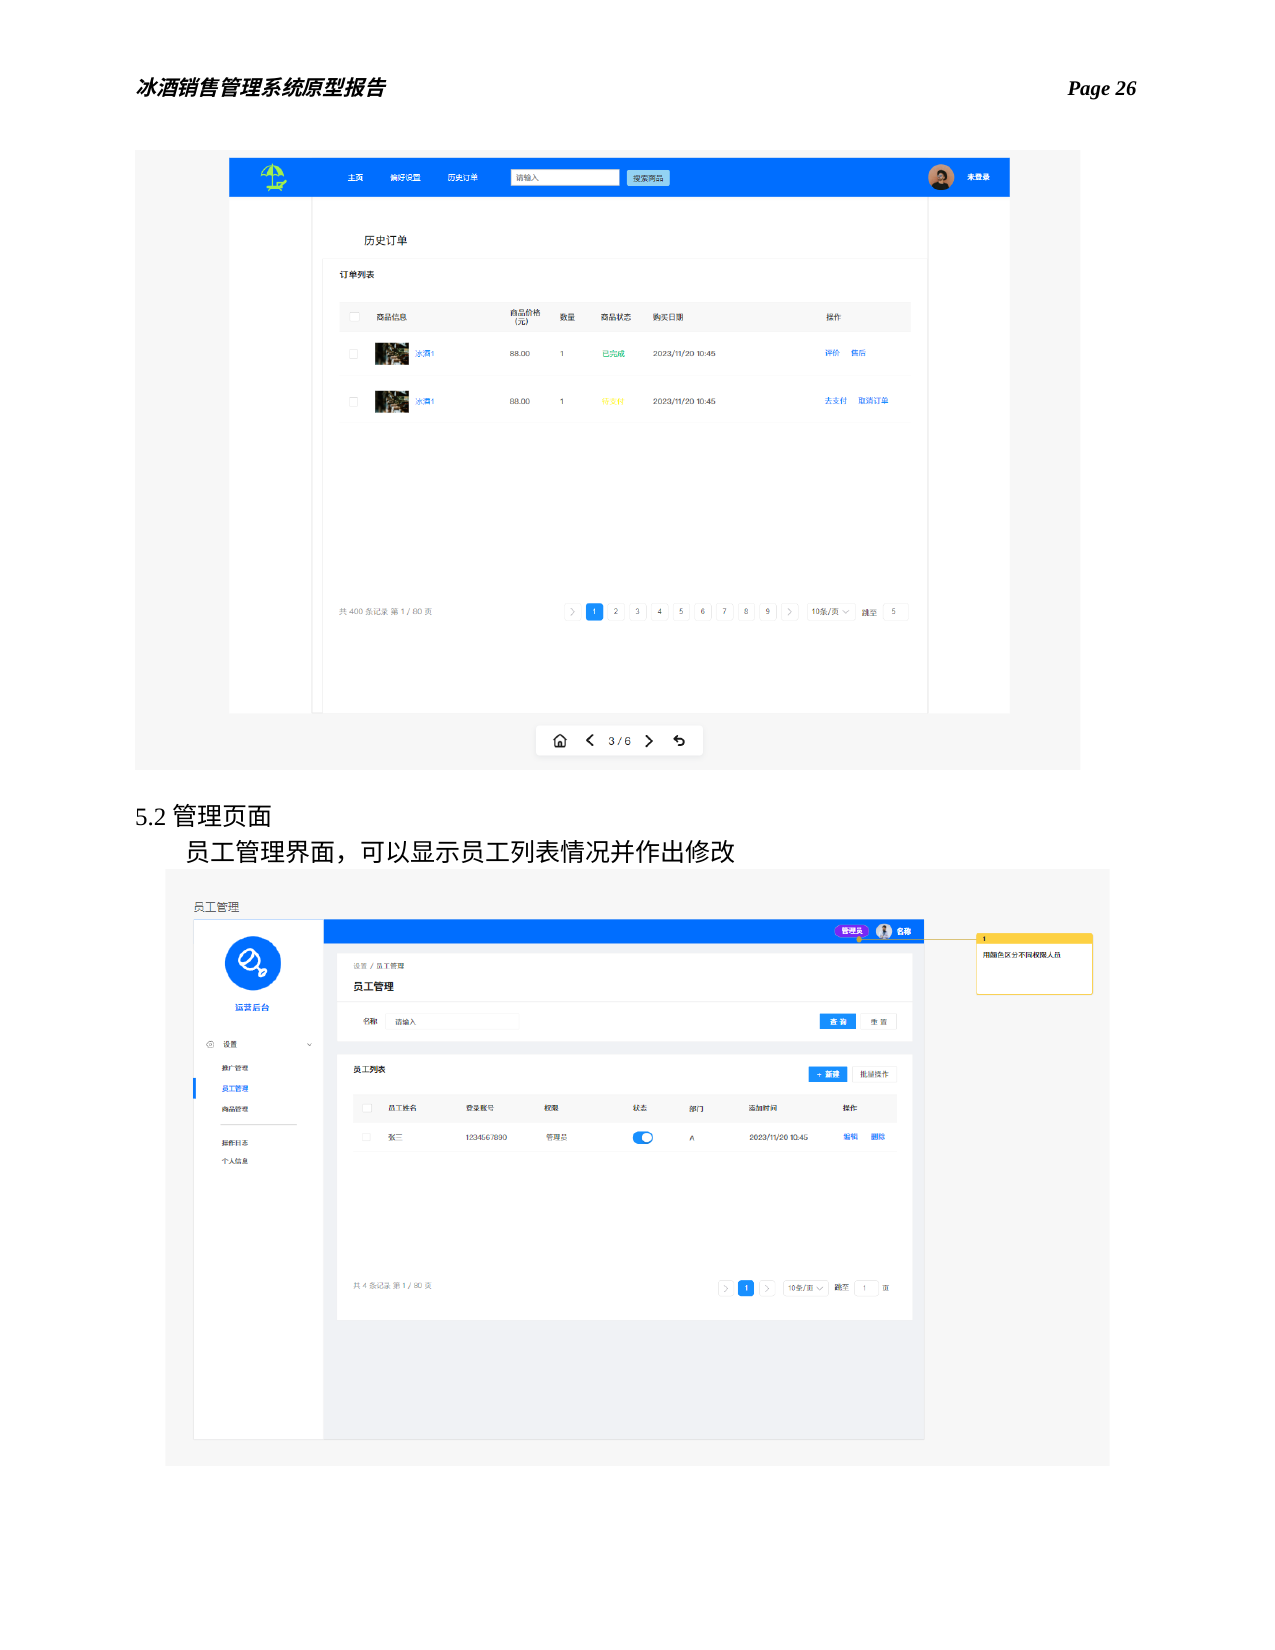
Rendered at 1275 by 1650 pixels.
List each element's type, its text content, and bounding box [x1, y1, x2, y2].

picture [165, 869, 1110, 1466]
list 管理页面 [135, 799, 1140, 833]
text 员工管理界面，可以显示员工列表情况并作出修改 [135, 833, 1140, 869]
picture [135, 150, 1081, 770]
